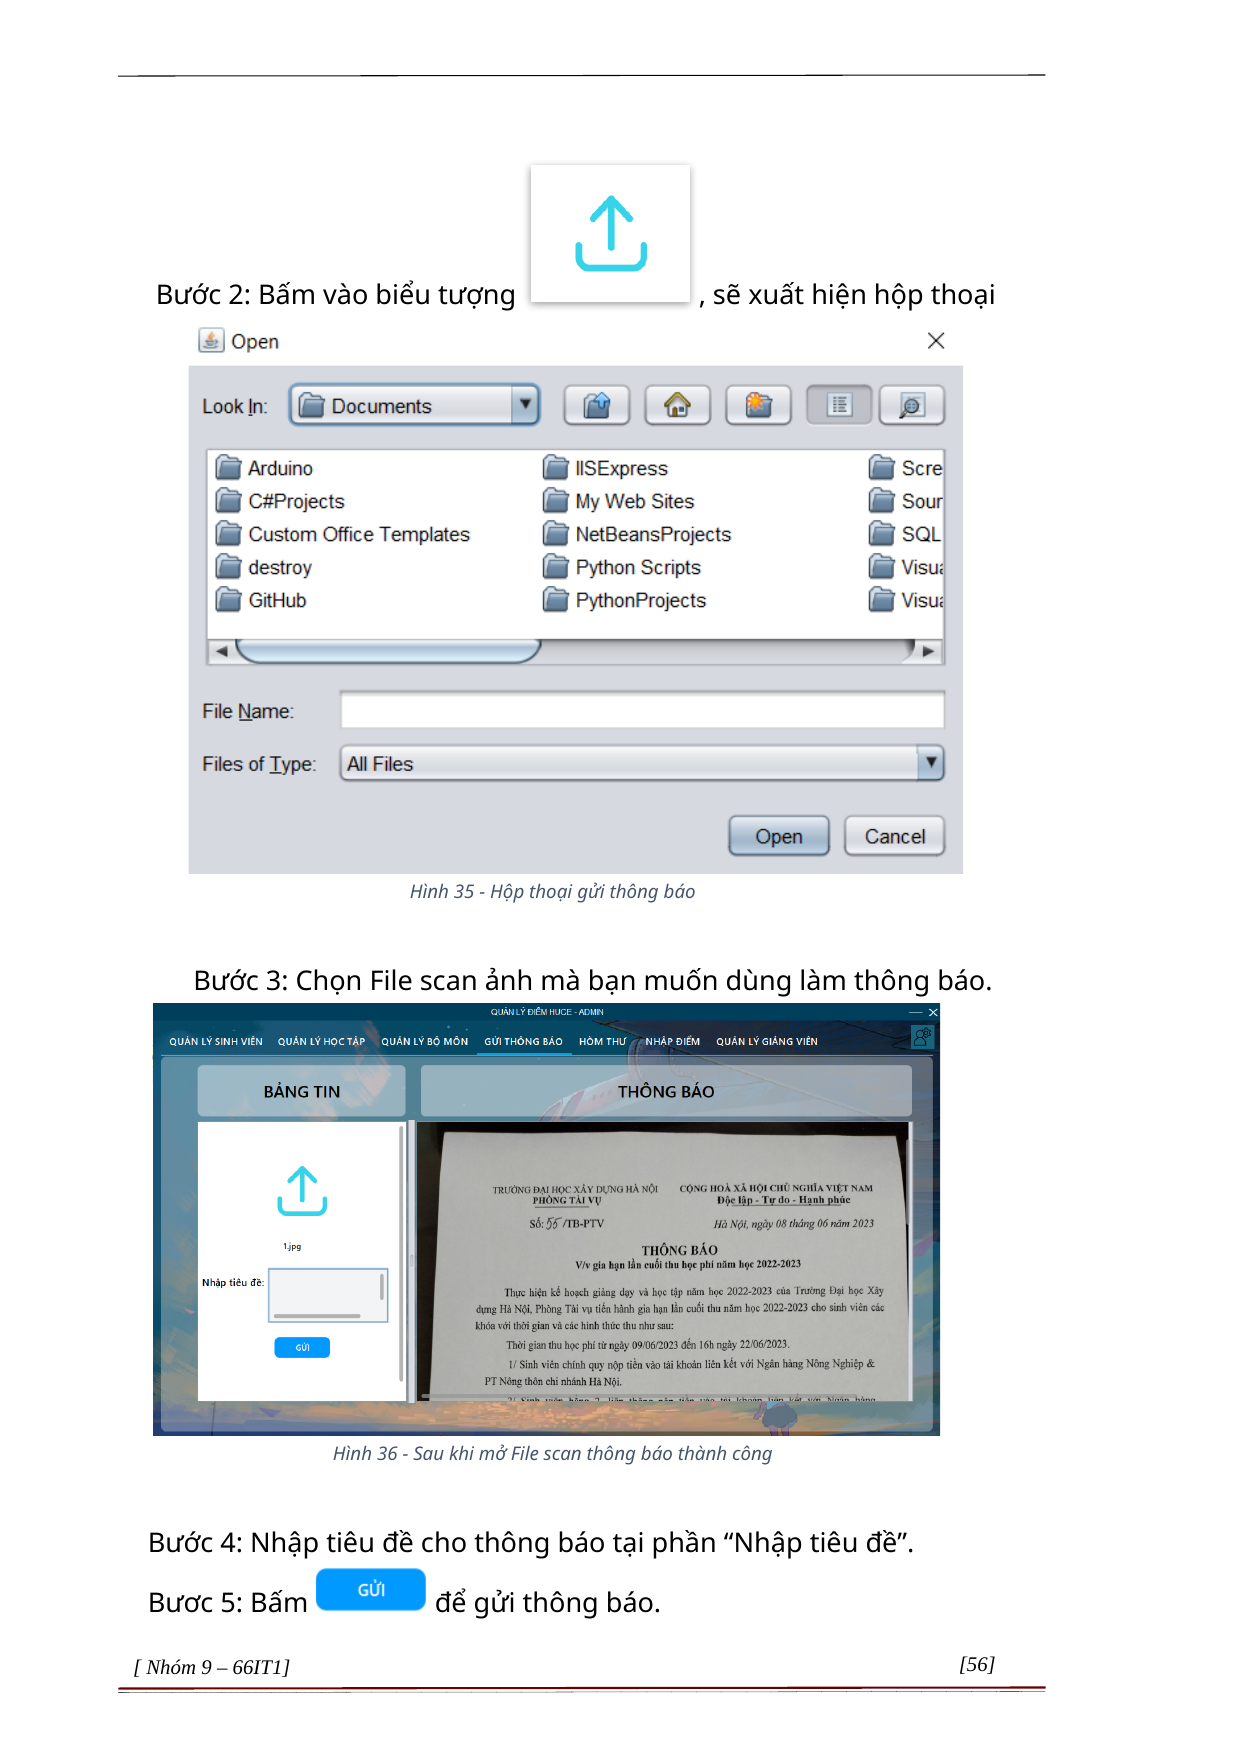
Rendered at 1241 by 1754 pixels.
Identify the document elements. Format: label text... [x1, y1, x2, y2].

picture [315, 1565, 428, 1613]
list Bước 2: Bấm vào biểu tượng , sẽ xuất hiện hộp thoại [74, 161, 1033, 312]
list Bước 4: Nhập tiêu đề cho thông báo tại phần “Nhập tiêu đề”. [148, 1523, 1033, 1560]
list Bươc 5: Bấm để gửi thông báo. [148, 1565, 1033, 1620]
picture [188, 317, 964, 874]
picture [545, 179, 676, 288]
list Bước 3: Chọn File scan ảnh mà bạn muốn dùng làm thông báo. [118, 961, 1033, 998]
text Hình 35 - Hộp thoại gửi thông báo [74, 878, 1033, 904]
text Hình 36 - Sau khi mở File scan thông báo thành công [74, 1440, 1033, 1466]
picture [152, 1021, 941, 1436]
picture [589, 1010, 600, 1014]
